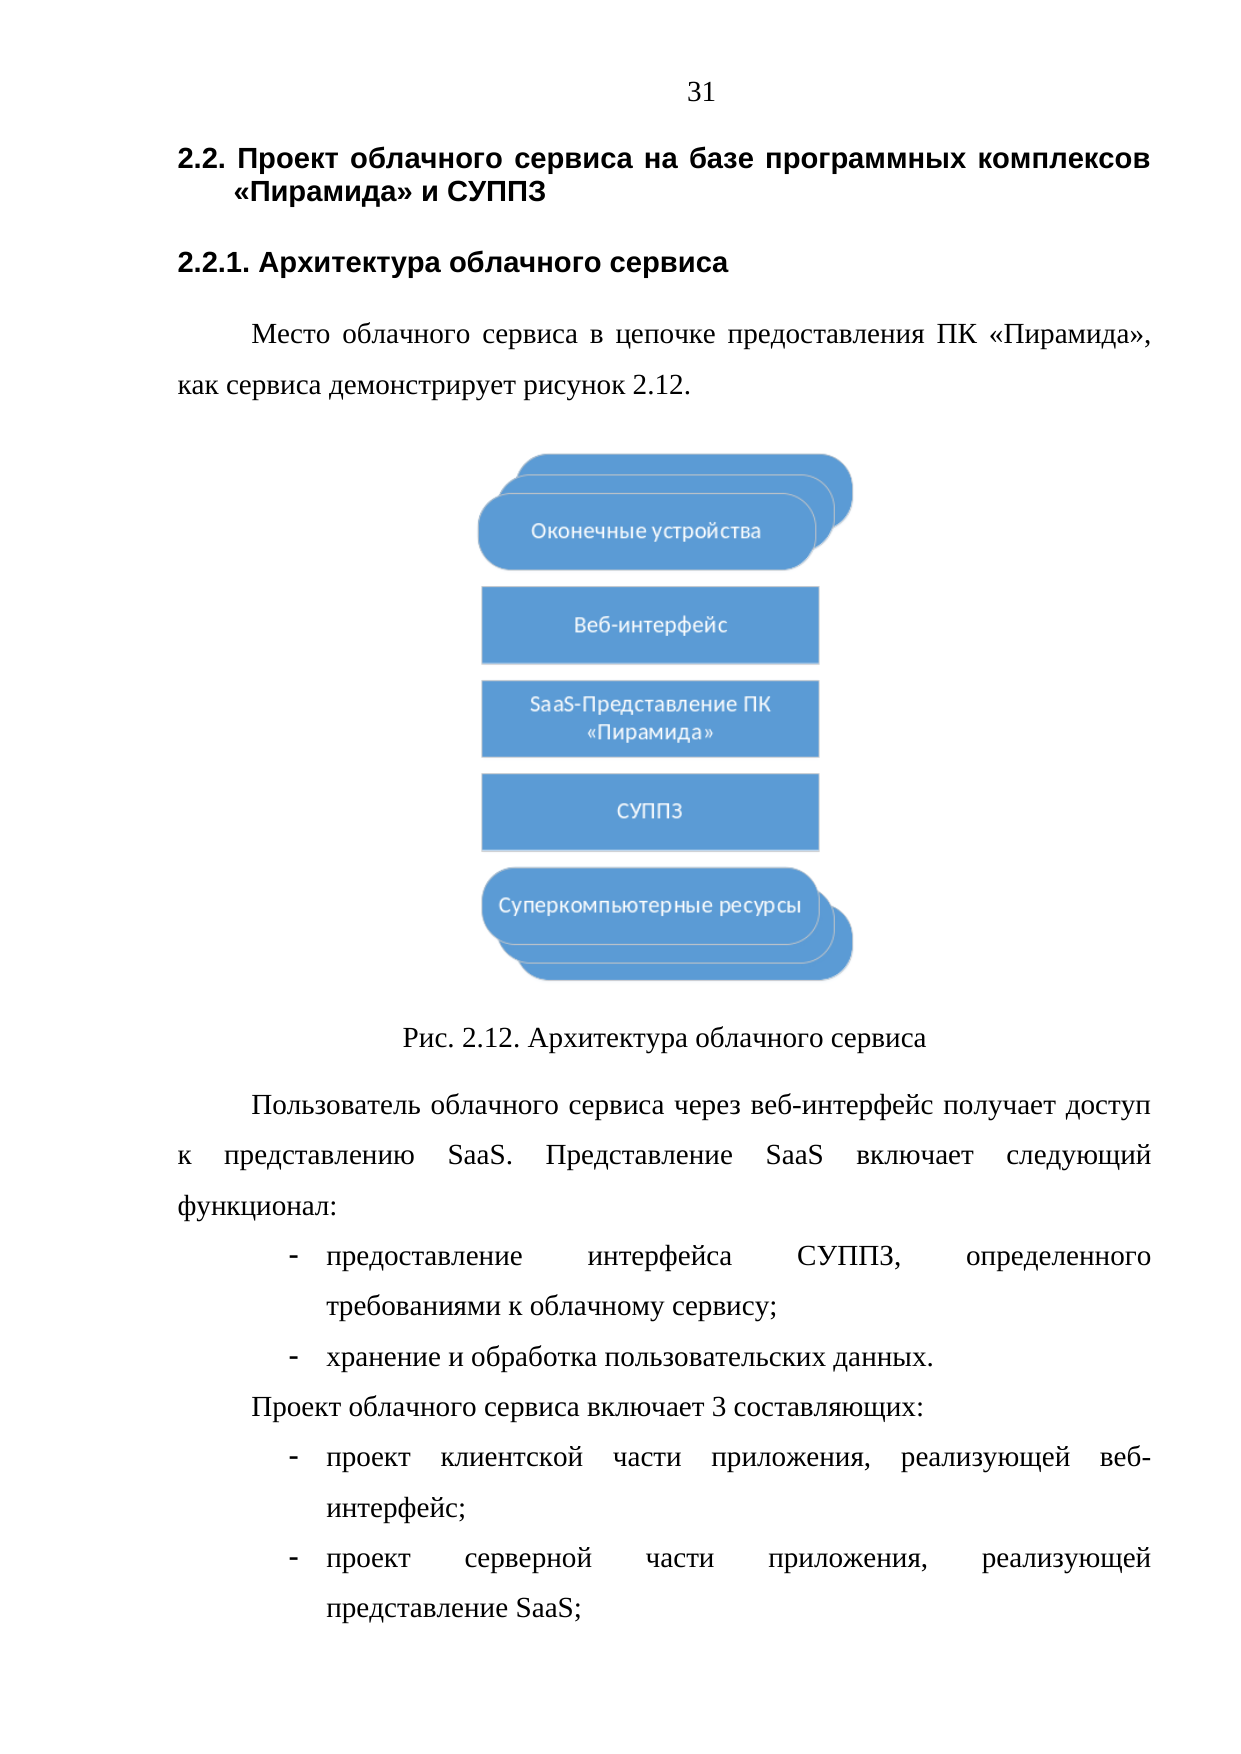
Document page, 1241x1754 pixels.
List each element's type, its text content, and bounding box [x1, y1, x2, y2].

text Место облачного сервиса в цепочке предоставления ПК «Пирамида», как сервиса демонстрирует рисунок 2.12. [177, 316, 1152, 400]
text Пользователь облачного сервиса через веб-интерфейс получает доступ к представлению SaaS. Представление SaaS включает следующий функционал: [177, 1087, 1152, 1221]
list предоставление интерфейса СУППЗ, определенного требованиями к облачному сервису; [288, 1238, 1152, 1322]
list проект клиентской части приложения, реализующей веб-интерфейс; [288, 1439, 1152, 1523]
list проект серверной части приложения, реализующей представление SaaS; [288, 1540, 1152, 1624]
list хранение и обработка пользовательских данных. [288, 1339, 1152, 1372]
subtitle 2.2.1. Архитектура облачного сервиса [177, 245, 1152, 279]
subtitle 2.2. Проект облачного сервиса на базе программных комплексов «Пирамида» и СУППЗ [177, 141, 1152, 208]
text Рис. 2.12. Архитектура облачного сервиса [177, 1020, 1152, 1053]
text Проект облачного сервиса включает 3 составляющих: [177, 1389, 1152, 1423]
